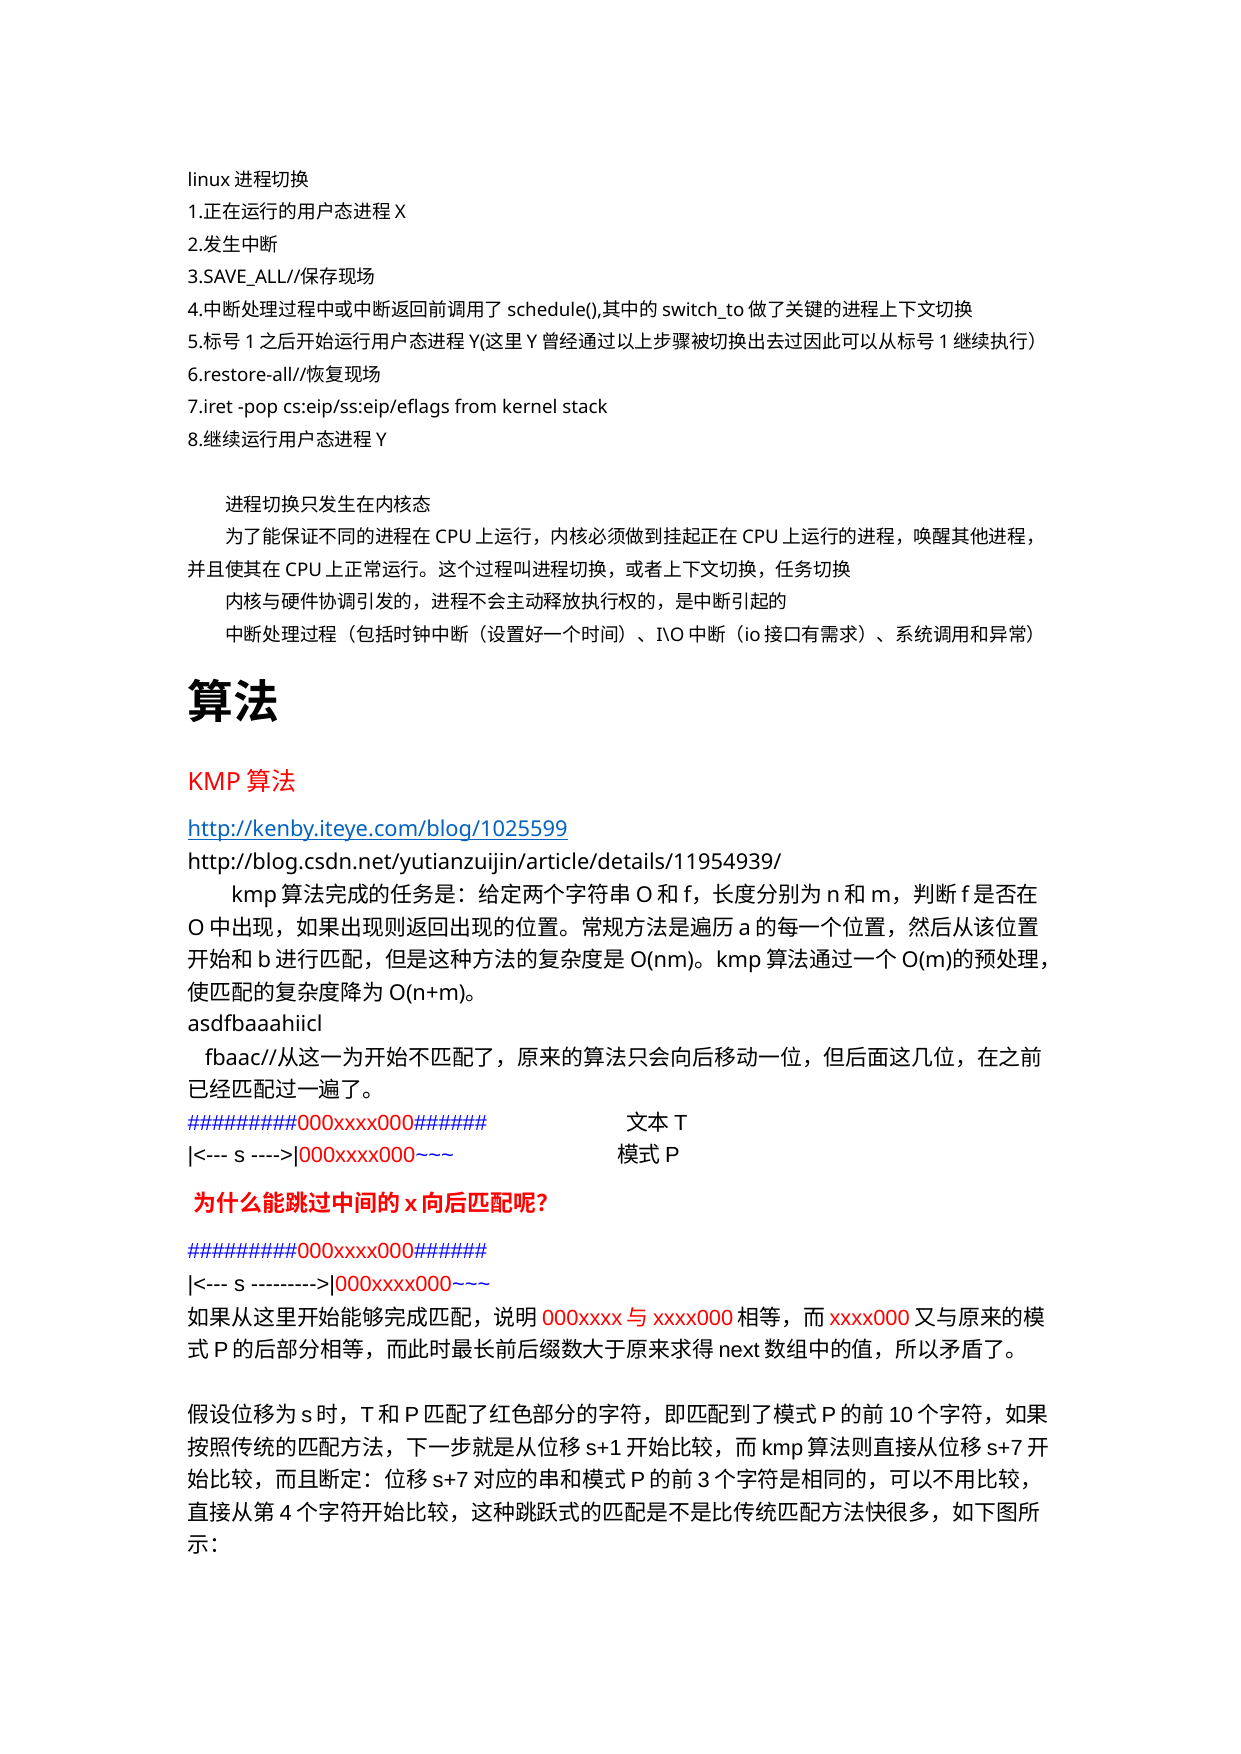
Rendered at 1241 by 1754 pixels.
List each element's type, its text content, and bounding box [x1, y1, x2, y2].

text #########000xxxx000###### [187, 1234, 1053, 1267]
text http://kenby.iteye.com/blog/1025599 [187, 812, 1053, 844]
text asdfbaaahiicl [187, 1007, 1053, 1039]
text 3.SAVE_ALL//保存现场 [187, 259, 1053, 292]
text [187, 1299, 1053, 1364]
text 4.中断处理过程中或中断返回前调用了schedule(),其中的switch_to做了关键的进程上下文切换 [187, 292, 1053, 324]
text linux进程切换 [187, 162, 1053, 194]
text 6.restore-all//恢复现场 [187, 357, 1053, 389]
text 2.发生中断 [187, 227, 1053, 259]
text 1.正在运行的用户态进程X [187, 194, 1053, 227]
text |<--- s ---->|000xxxx000~~~ 模式P [187, 1137, 1053, 1169]
text 进程切换只发生在内核态 [187, 487, 1053, 519]
text KMP算法 [187, 747, 1053, 812]
text #########000xxxx000###### 文本T [187, 1104, 1053, 1137]
text |<--- s --------->|000xxxx000~~~ [187, 1267, 1053, 1299]
text 算法 [187, 649, 1053, 747]
text 中断处理过程（包括时钟中断（设置好一个时间）、I\O中断（io接口有需求）、系统调用和异常） [187, 617, 1053, 649]
text 为什么能跳过中间的x向后匹配呢？ [187, 1169, 1053, 1234]
text 为了能保证不同的进程在CPU上运行，内核必须做到挂起正在CPU上运行的进程，唤醒其他进程，并且使其在CPU上正常运行。这个过程叫进程切换，或者上下文切换，任务切换 [187, 519, 1053, 584]
text http://blog.csdn.net/yutianzuijin/article/details/11954939/ [187, 844, 1053, 877]
text kmp算法完成的任务是：给定两个字符串O和f，长度分别为n和m，判断f是否在O中出现，如果出现则返回出现的位置。常规方法是遍历a的每一个位置，然后从该位置开始和b进行匹配，但是这种方法的复杂度是O(nm)。kmp算法通过一个O(m)的预处理，使匹配的复杂度降为O(n+m)。 [187, 877, 1053, 1007]
text 8.继续运行用户态进程Y [187, 422, 1053, 454]
text 7.iret -pop cs:eip/ss:eip/eflags from kernel stack [187, 389, 1053, 422]
text fbaac//从这一为开始不匹配了，原来的算法只会向后移动一位，但后面这几位，在之前已经匹配过一遍了。 [187, 1039, 1053, 1104]
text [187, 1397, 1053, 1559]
text 5.标号1之后开始运行用户态进程Y(这里Y曾经通过以上步骤被切换出去过因此可以从标号1继续执行） [187, 324, 1053, 357]
text 内核与硬件协调引发的，进程不会主动释放执行权的，是中断引起的 [187, 584, 1053, 617]
